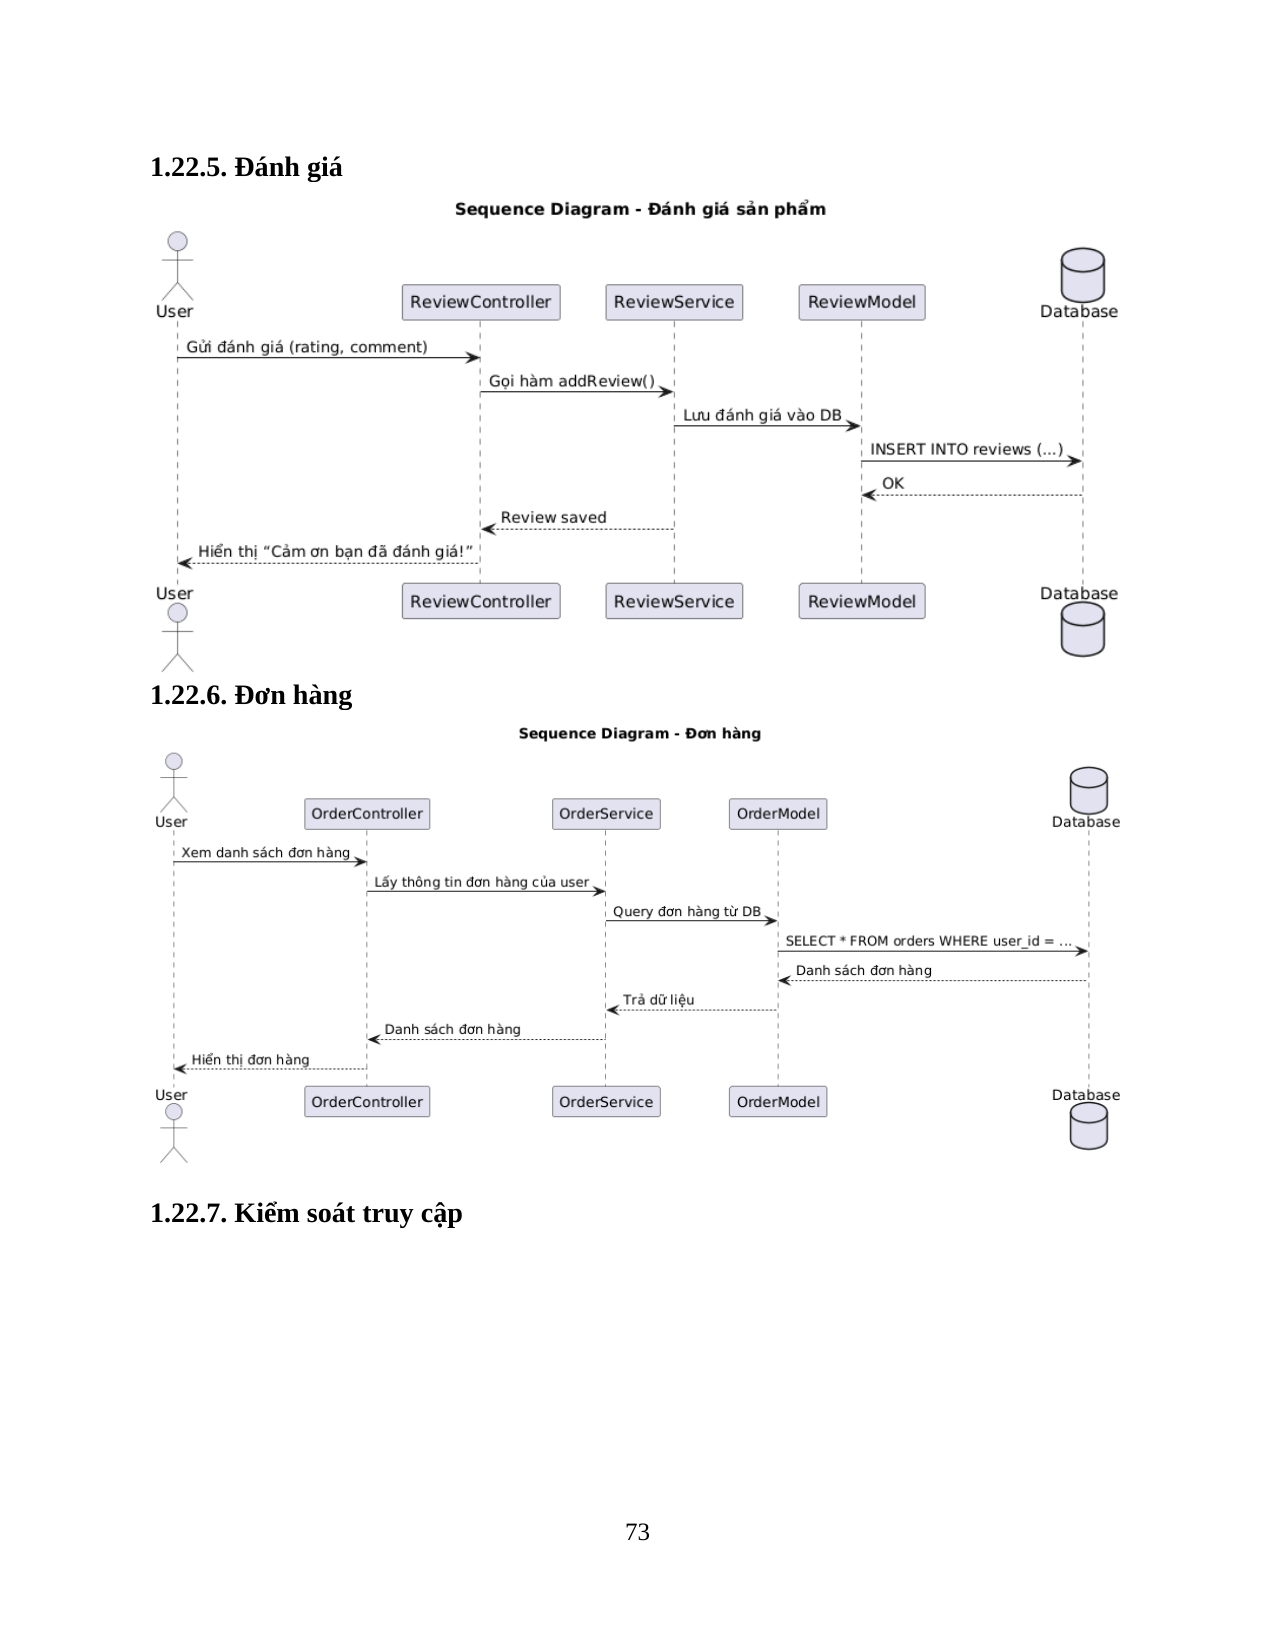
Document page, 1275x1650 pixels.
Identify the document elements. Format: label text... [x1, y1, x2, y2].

picture [150, 182, 1125, 678]
subtitle 1.22.6. Đơn hàng [150, 678, 1125, 710]
picture [150, 710, 1125, 1168]
subtitle 1.22.7. Kiểm soát truy cập [150, 1196, 1125, 1228]
subtitle 1.22.5. Đánh giá [150, 150, 1125, 182]
